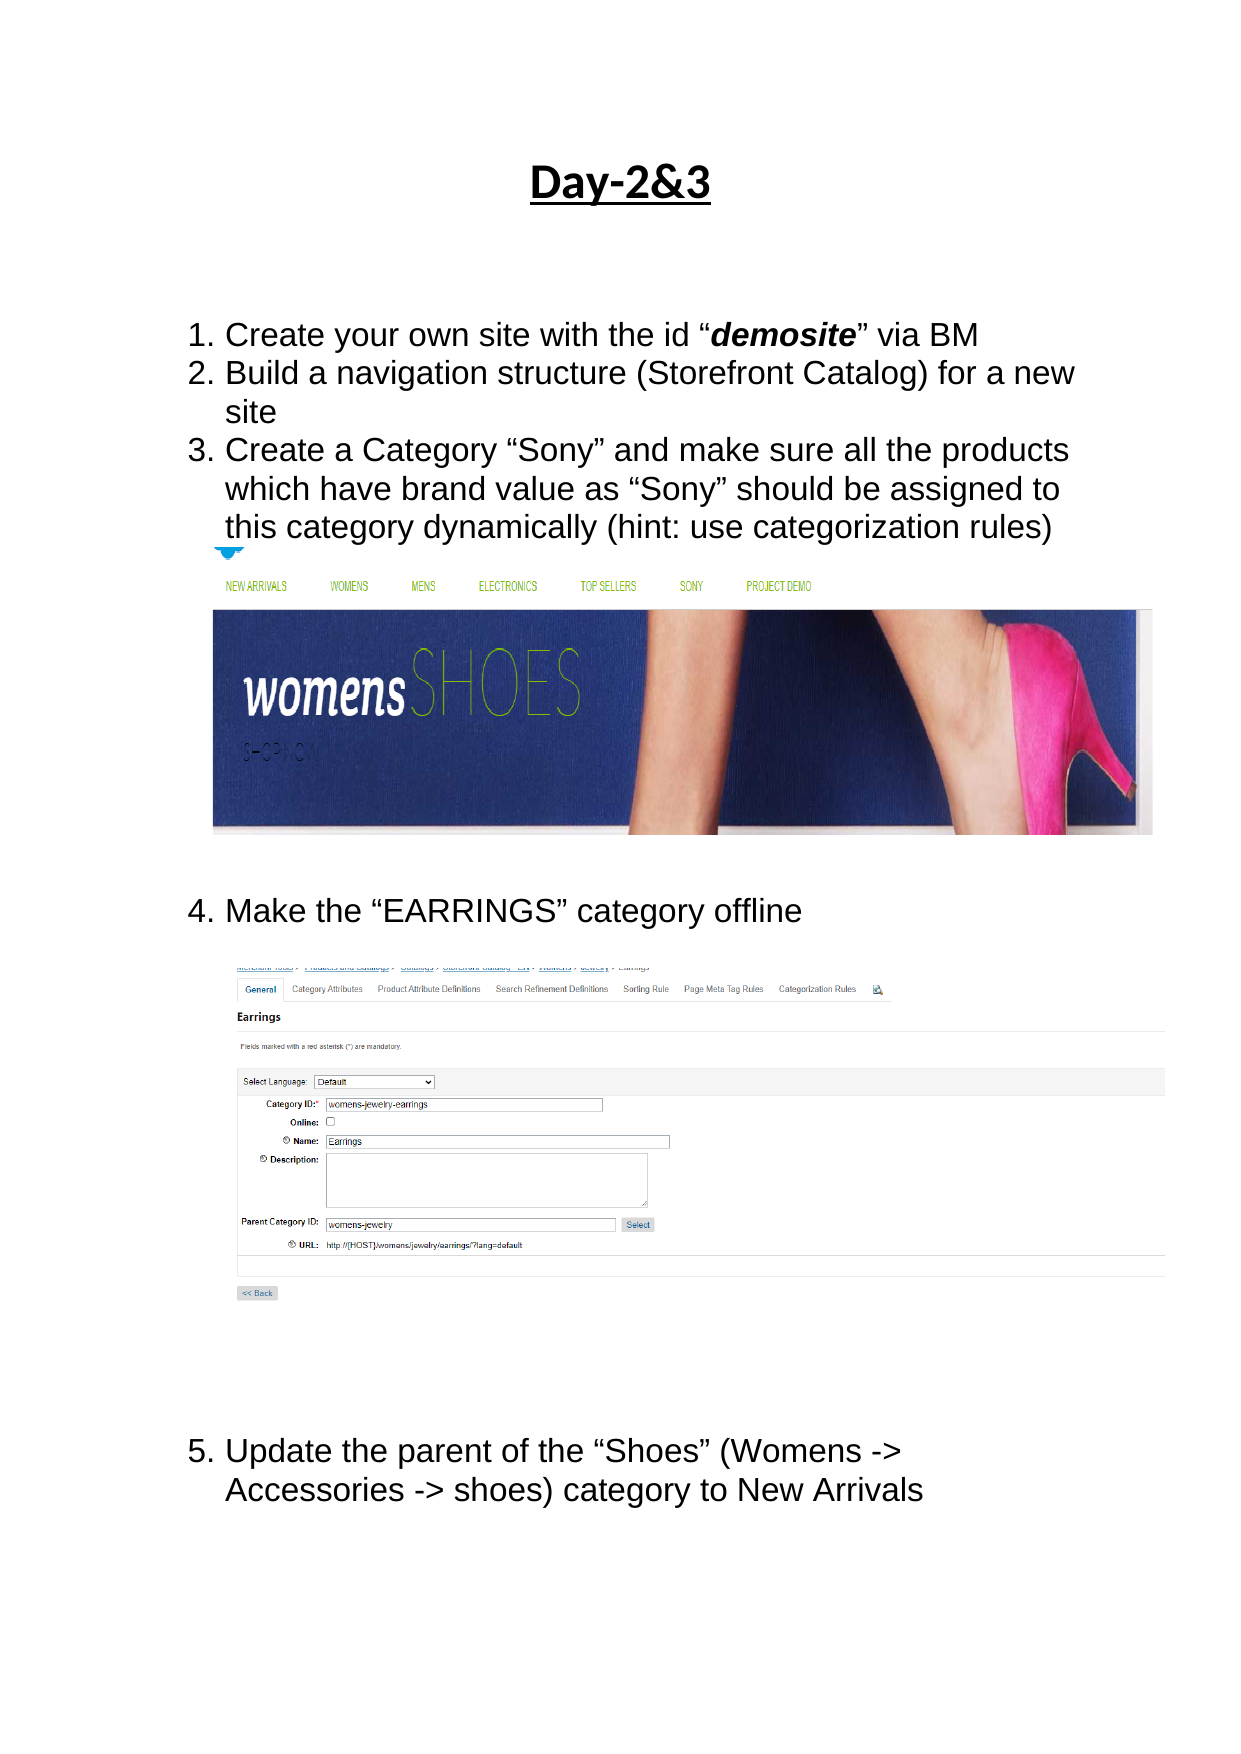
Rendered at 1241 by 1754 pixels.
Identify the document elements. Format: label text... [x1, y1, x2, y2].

text Day-2&3 [150, 150, 1090, 211]
list Create a Category “Sony” and make sure all the products which have brand value as “Sony” should be assigned to this category dynamically (hint: use categorization rules) [187, 430, 1090, 546]
picture [225, 968, 1166, 1432]
picture [212, 547, 1153, 835]
list Create your own site with the id “demosite” via BM [187, 315, 1090, 353]
list Make the “EARRINGS” category offline [187, 892, 1090, 930]
list Build a navigation structure (Storefront Catalog) for a new site [187, 353, 1090, 430]
list Update the parent of the “Shoes” (Womens -> Accessories -> shoes) category to New Arrivals [187, 1432, 1090, 1508]
